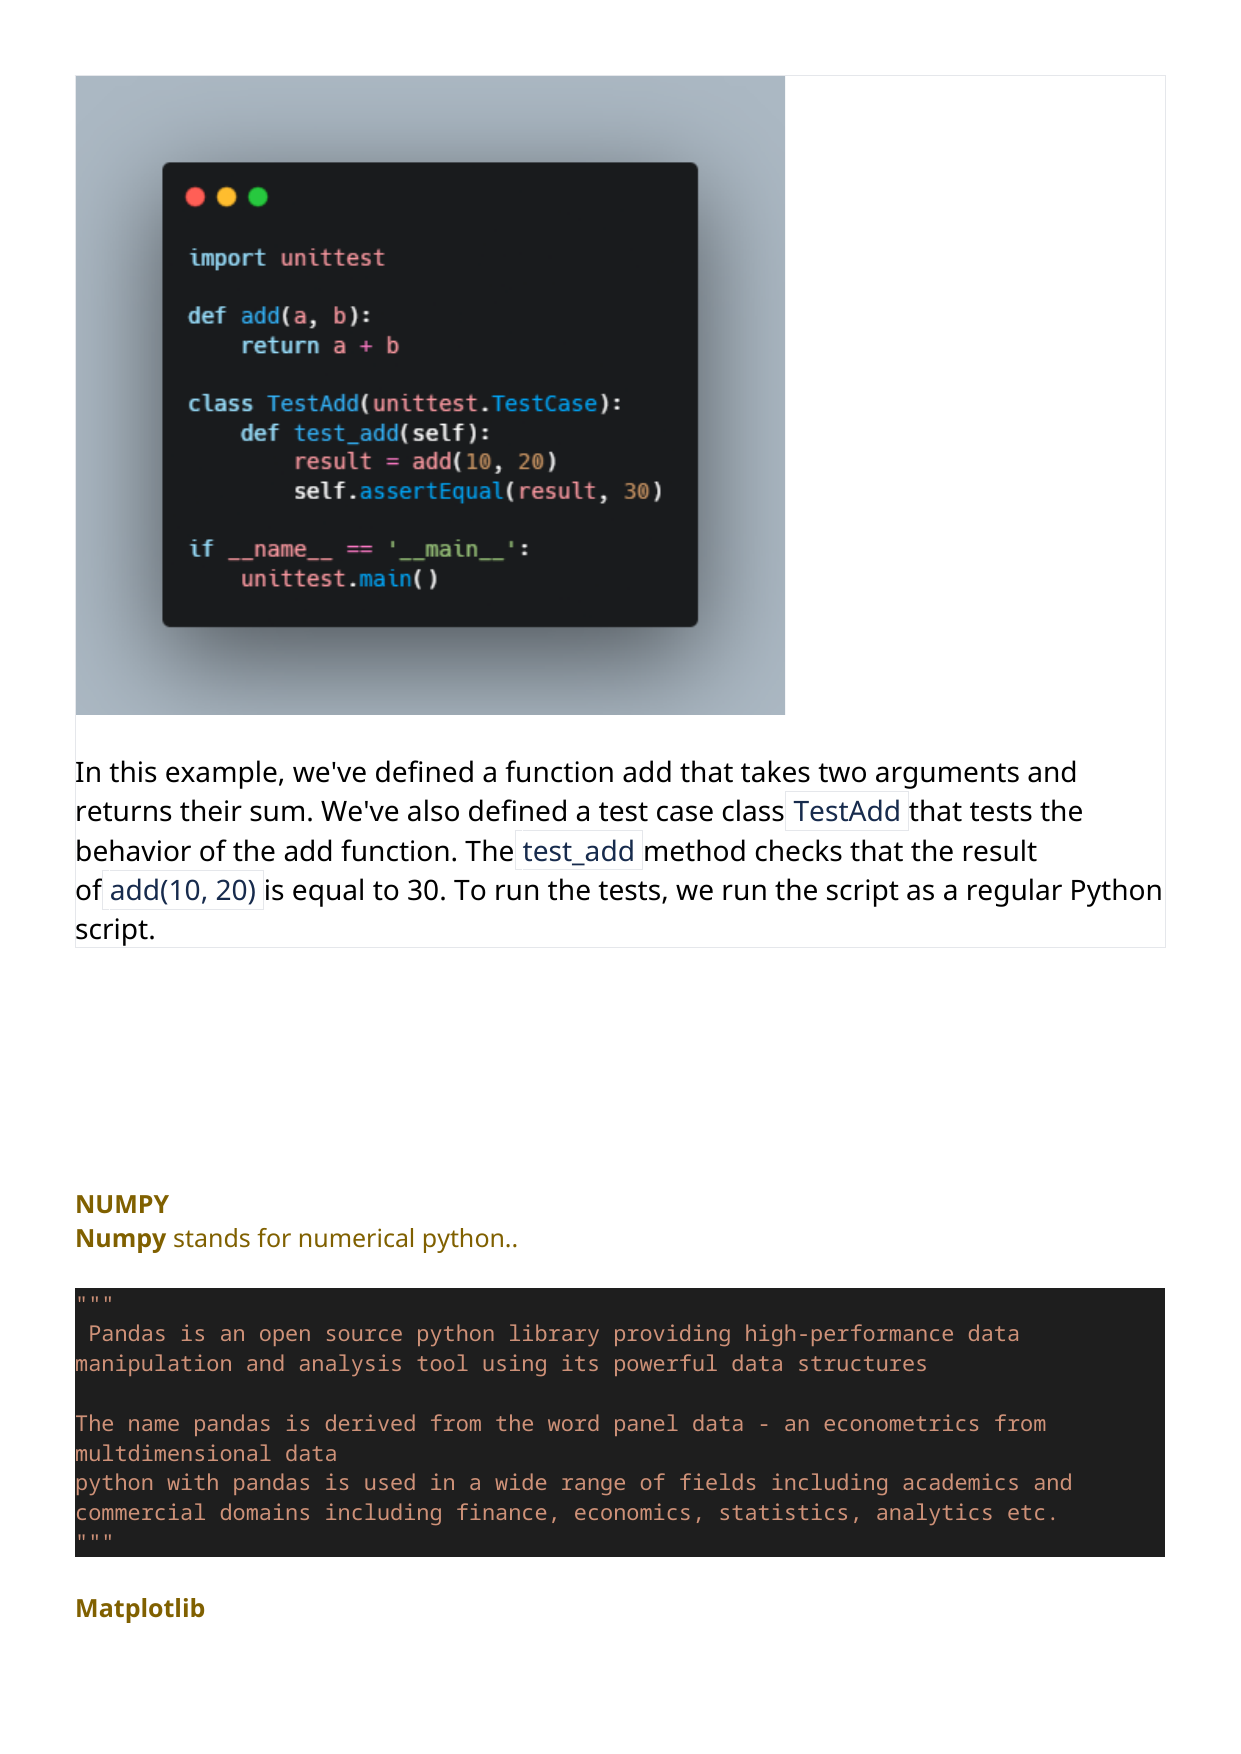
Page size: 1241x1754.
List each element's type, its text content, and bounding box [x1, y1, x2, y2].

text In this example, we've defined a function add that takes two arguments and returns their sum. We've also defined a test case class TestAdd that tests the behavior of the add function. The test_add method checks that the result of add(10, 20) is equal to 30. To run the tests, we run the script as a regular Python script. [76, 752, 1165, 947]
picture [76, 76, 786, 715]
text """ [75, 1288, 1165, 1318]
text The name pandas is derived from the word panel data - an econometrics from multdimensional data [75, 1408, 1165, 1467]
text Numpy stands for numerical python.. [75, 1220, 1165, 1254]
text NUMPY [75, 1186, 1165, 1220]
text """ [75, 1527, 1165, 1557]
text Pandas is an open source python library providing high-performance data manipulation and analysis tool using its powerful data structures [75, 1318, 1165, 1378]
text Matplotlib [75, 1591, 1165, 1625]
text python with pandas is used in a wide range of fields including academics and commercial domains including finance, economics, statistics, analytics etc. [75, 1467, 1165, 1527]
